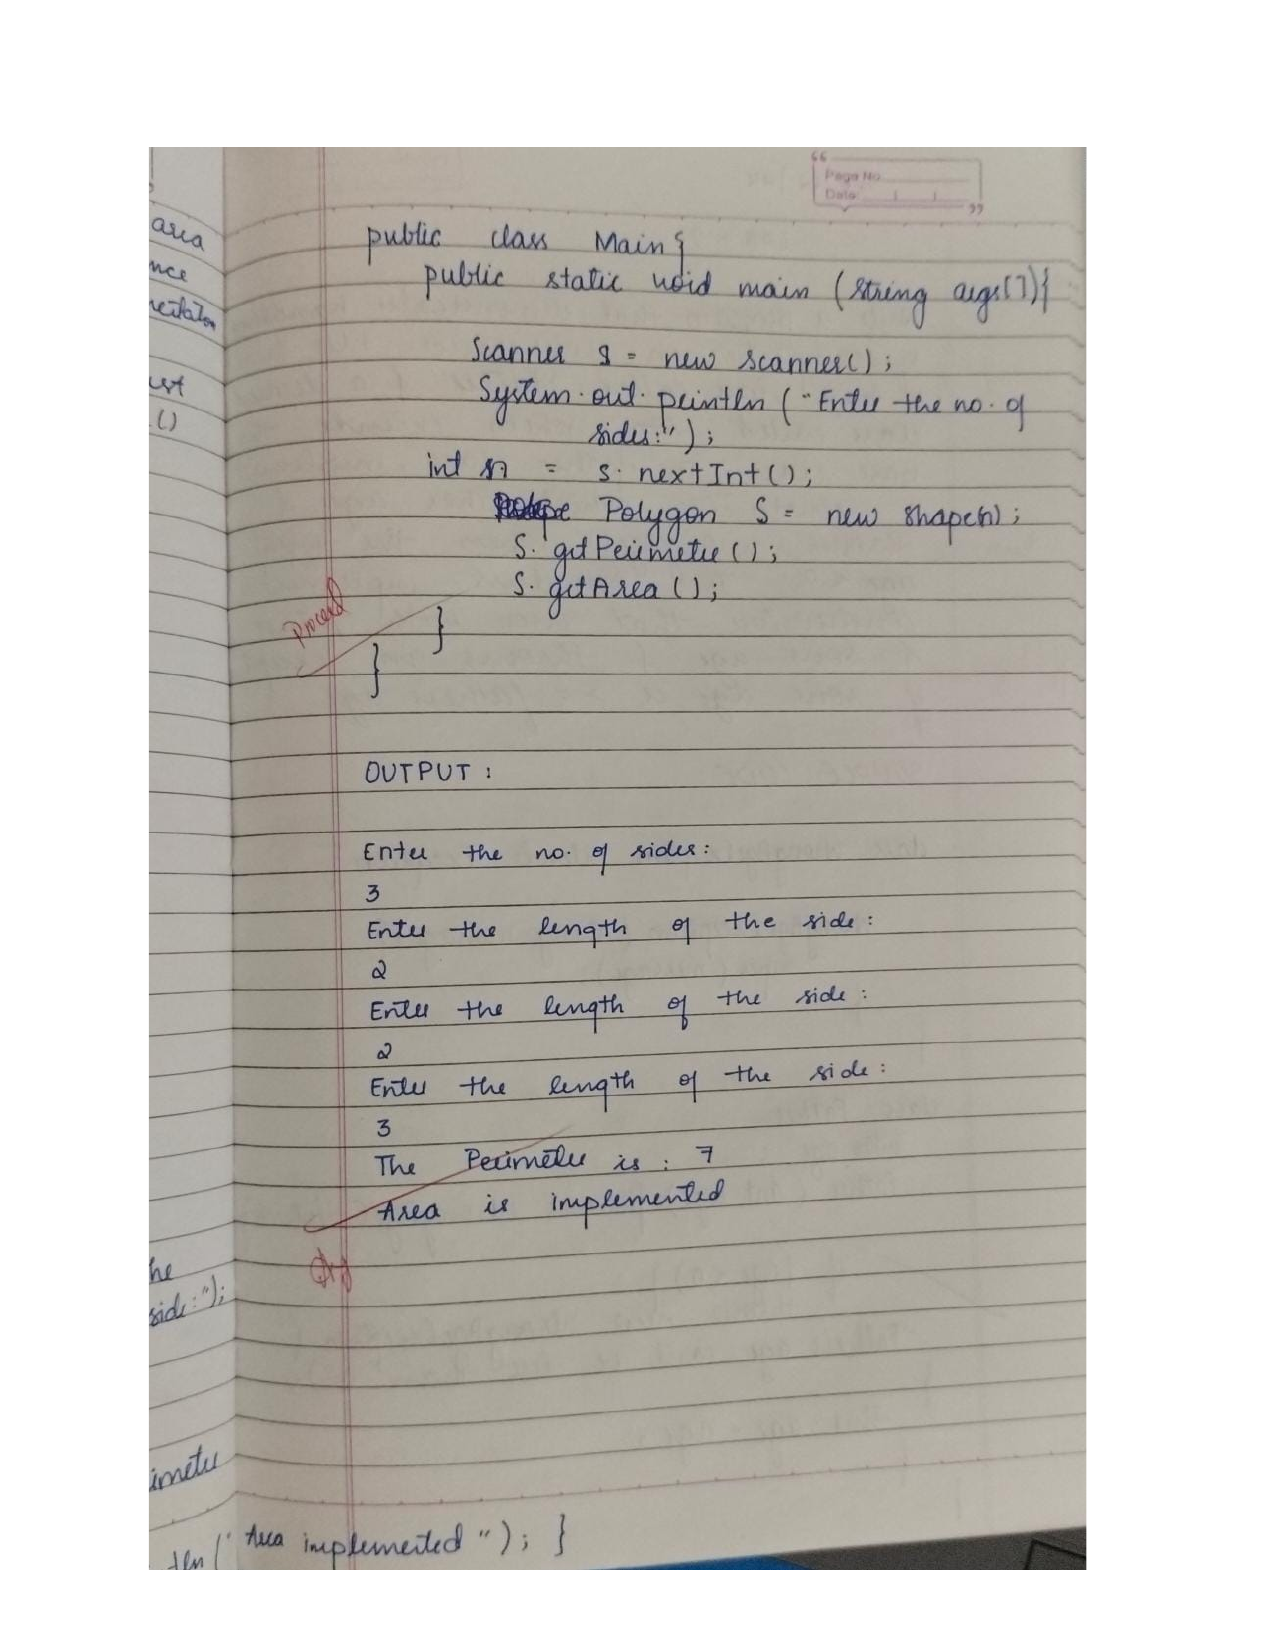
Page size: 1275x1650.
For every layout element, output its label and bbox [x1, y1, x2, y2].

picture [148, 147, 1087, 1570]
